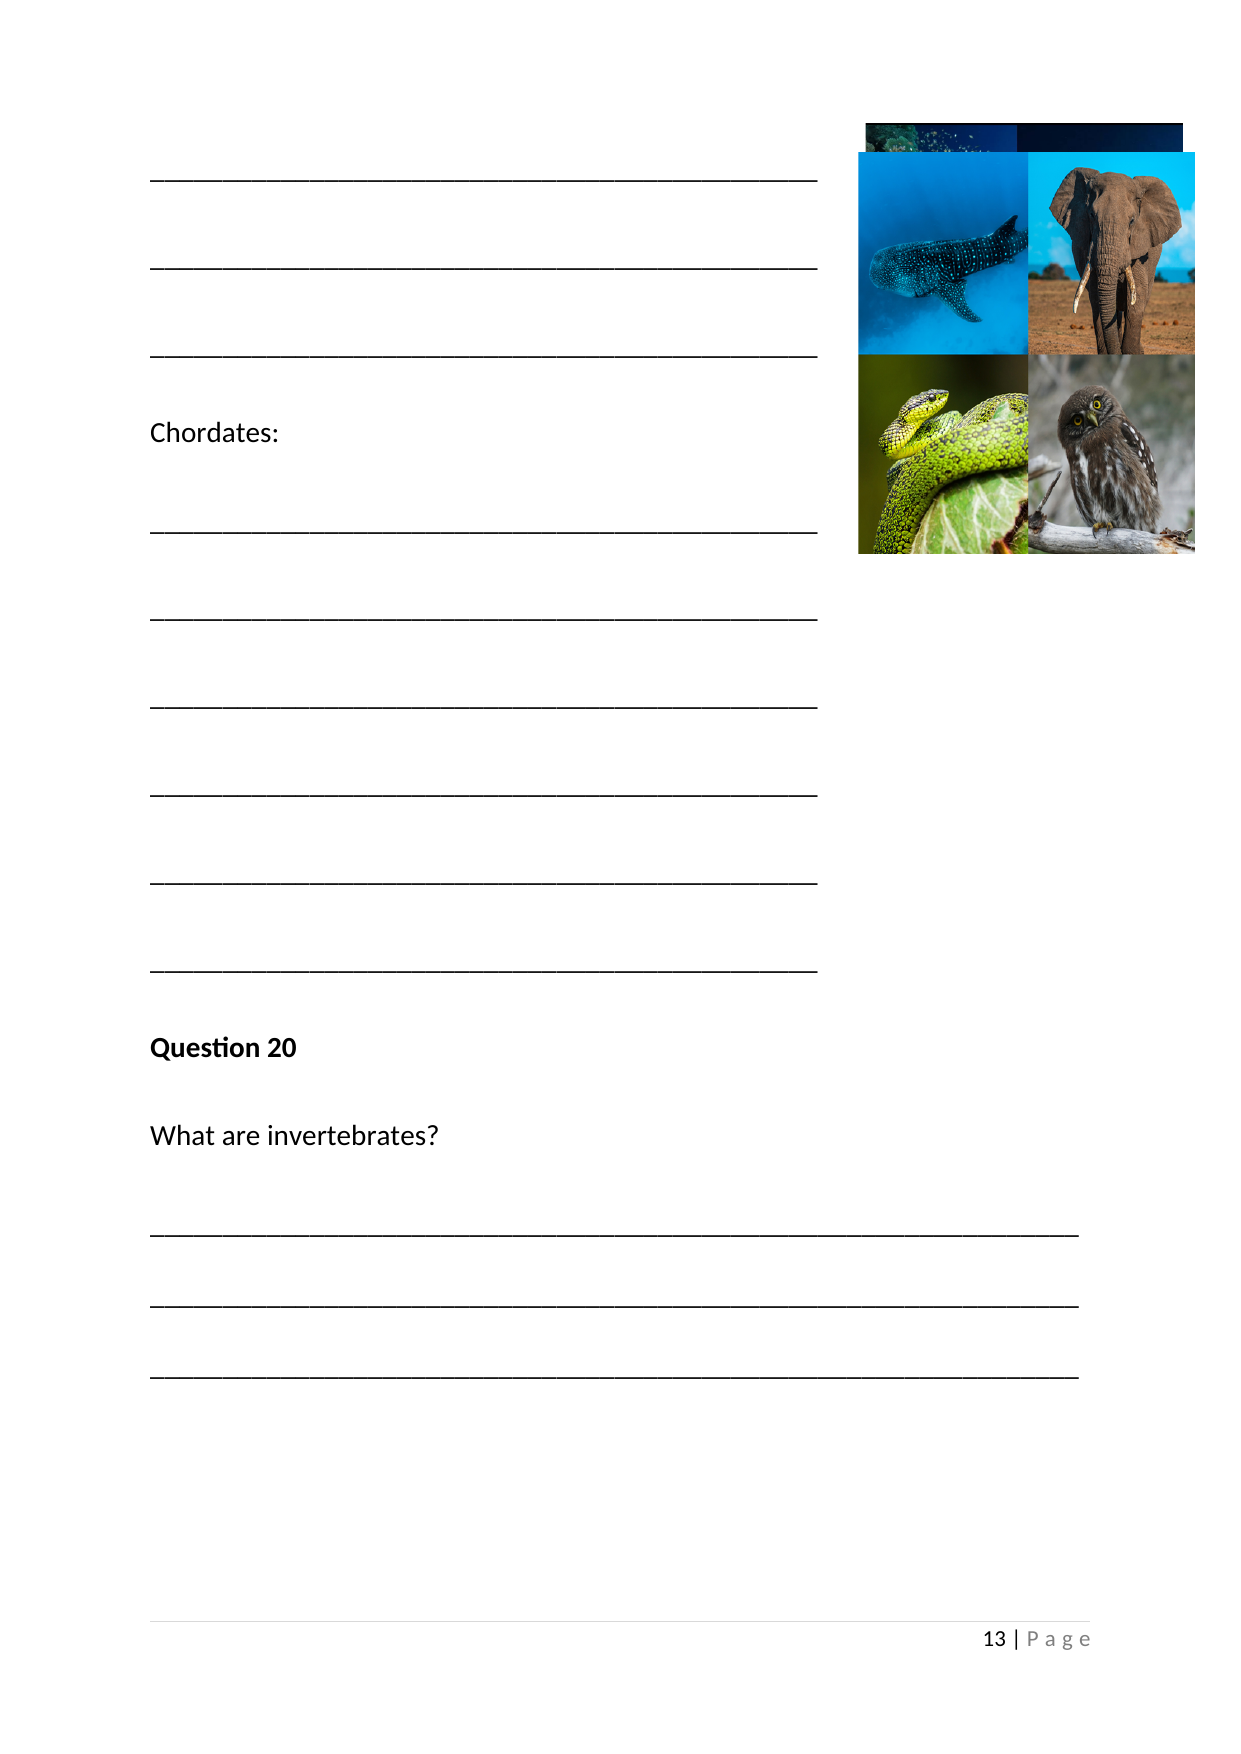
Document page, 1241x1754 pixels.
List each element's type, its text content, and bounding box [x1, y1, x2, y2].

text ________________________________________________________________________________________________________________________________________________________________________________________________ [150, 1205, 1090, 1383]
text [150, 150, 864, 186]
text ______________________________________________ [150, 589, 1090, 625]
text ______________________________________________ [150, 941, 1090, 977]
picture [1047, 223, 1056, 228]
text Chordates: [150, 414, 857, 449]
picture [857, 123, 1195, 553]
picture [952, 276, 959, 283]
text ______________________________________________ [150, 853, 1090, 889]
text ______________________________________________ [150, 326, 857, 361]
text Question 20 [150, 1029, 1090, 1065]
text ______________________________________________ [150, 765, 1090, 801]
text ______________________________________________ [150, 502, 857, 537]
text ______________________________________________ [150, 677, 1090, 713]
text ______________________________________________ [150, 238, 857, 273]
text What are invertebrates? [150, 1117, 1090, 1153]
